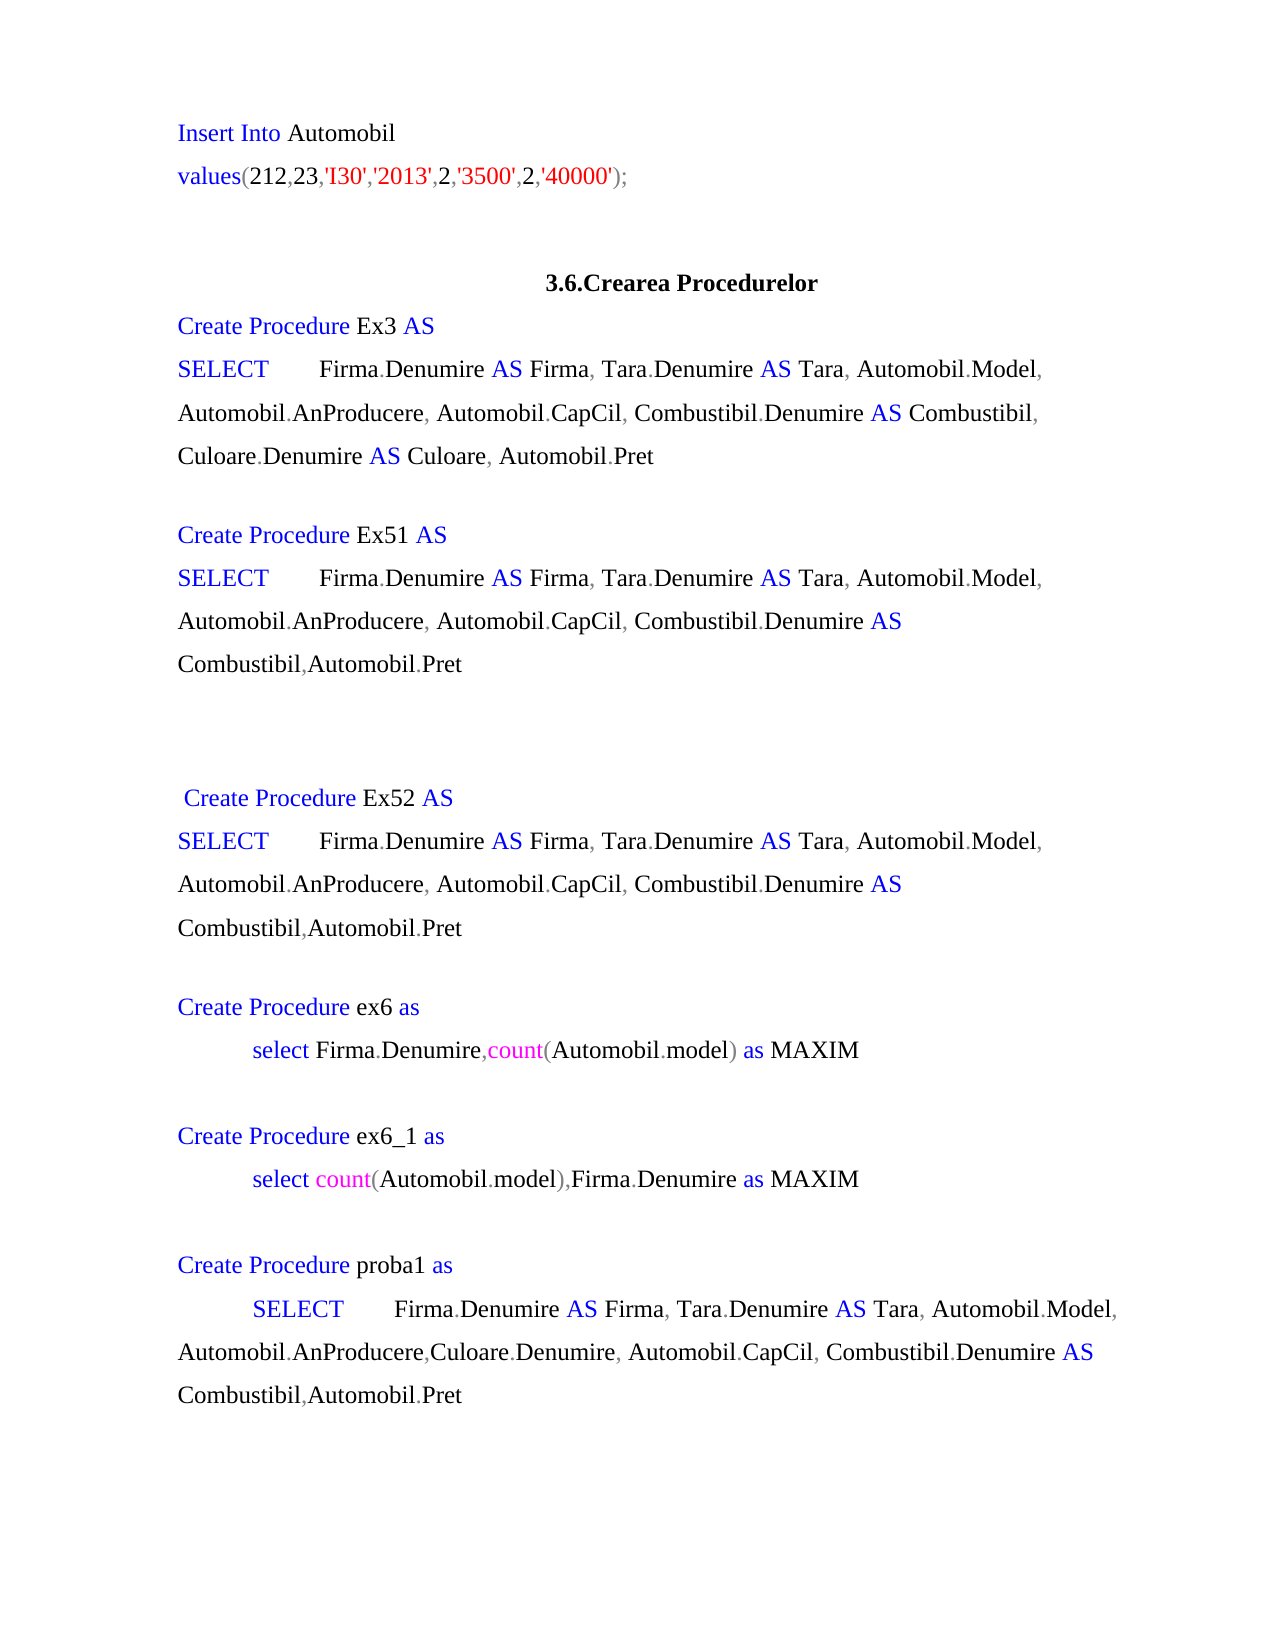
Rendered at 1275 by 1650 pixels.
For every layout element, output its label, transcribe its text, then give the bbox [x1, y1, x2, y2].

text SELECT Firma.Denumire AS Firma, Tara.Denumire AS Tara, Automobil.Model, Automobil.AnProducere, Automobil.CapCil, Combustibil.Denumire AS Combustibil, Culoare.Denumire AS Culoare, Automobil.Pret [177, 354, 1186, 469]
text Insert Into Automobil [177, 118, 1186, 147]
text Create Procedure Ex51 AS [177, 520, 1186, 549]
text SELECT Firma.Denumire AS Firma, Tara.Denumire AS Tara, Automobil.Model, Automobil.AnProducere, Automobil.CapCil, Combustibil.Denumire AS Combustibil,Automobil.Pret [177, 563, 1186, 678]
text SELECT Firma.Denumire AS Firma, Tara.Denumire AS Tara, Automobil.Model, Automobil.AnProducere,Culoare.Denumire, Automobil.CapCil, Combustibil.Denumire AS Combustibil,Automobil.Pret [177, 1294, 1186, 1409]
text Create Procedure proba1 as [177, 1251, 1186, 1279]
text Create Procedure ex6 as [177, 992, 1186, 1021]
subtitle 3.6.Crearea Procedurelor [177, 268, 1186, 297]
text Create Procedure ex6_1 as [177, 1121, 1186, 1150]
text values(212,23,'I30','2013',2,'3500',2,'40000'); [177, 161, 1186, 190]
text SELECT Firma.Denumire AS Firma, Tara.Denumire AS Tara, Automobil.Model, Automobil.AnProducere, Automobil.CapCil, Combustibil.Denumire AS Combustibil,Automobil.Pret [177, 826, 1186, 941]
text Create Procedure Ex52 AS [177, 783, 1186, 812]
text Create Procedure Ex3 AS [177, 311, 1186, 340]
text select count(Automobil.model),Firma.Denumire as MAXIM [177, 1164, 1186, 1193]
text select Firma.Denumire,count(Automobil.model) as MAXIM [177, 1035, 1186, 1064]
